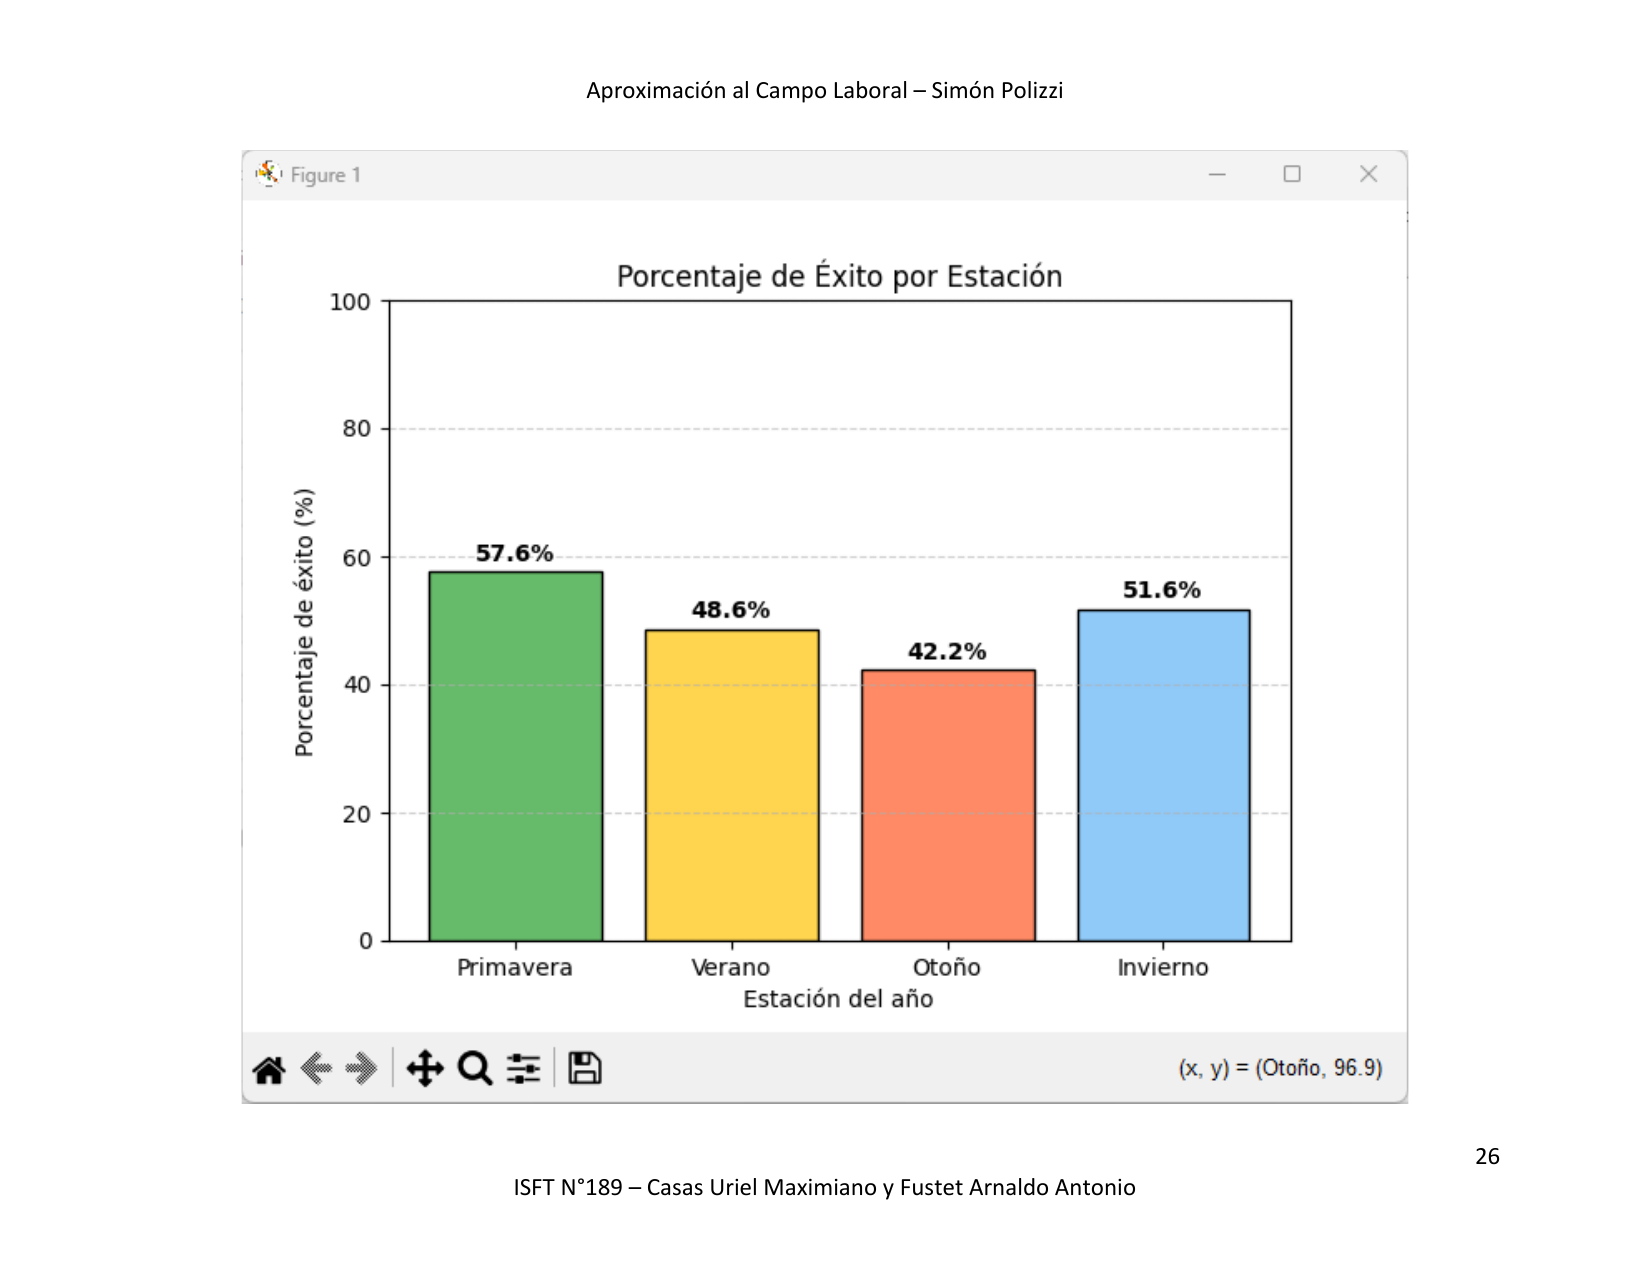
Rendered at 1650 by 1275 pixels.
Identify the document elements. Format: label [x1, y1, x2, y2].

picture [241, 150, 1409, 1104]
